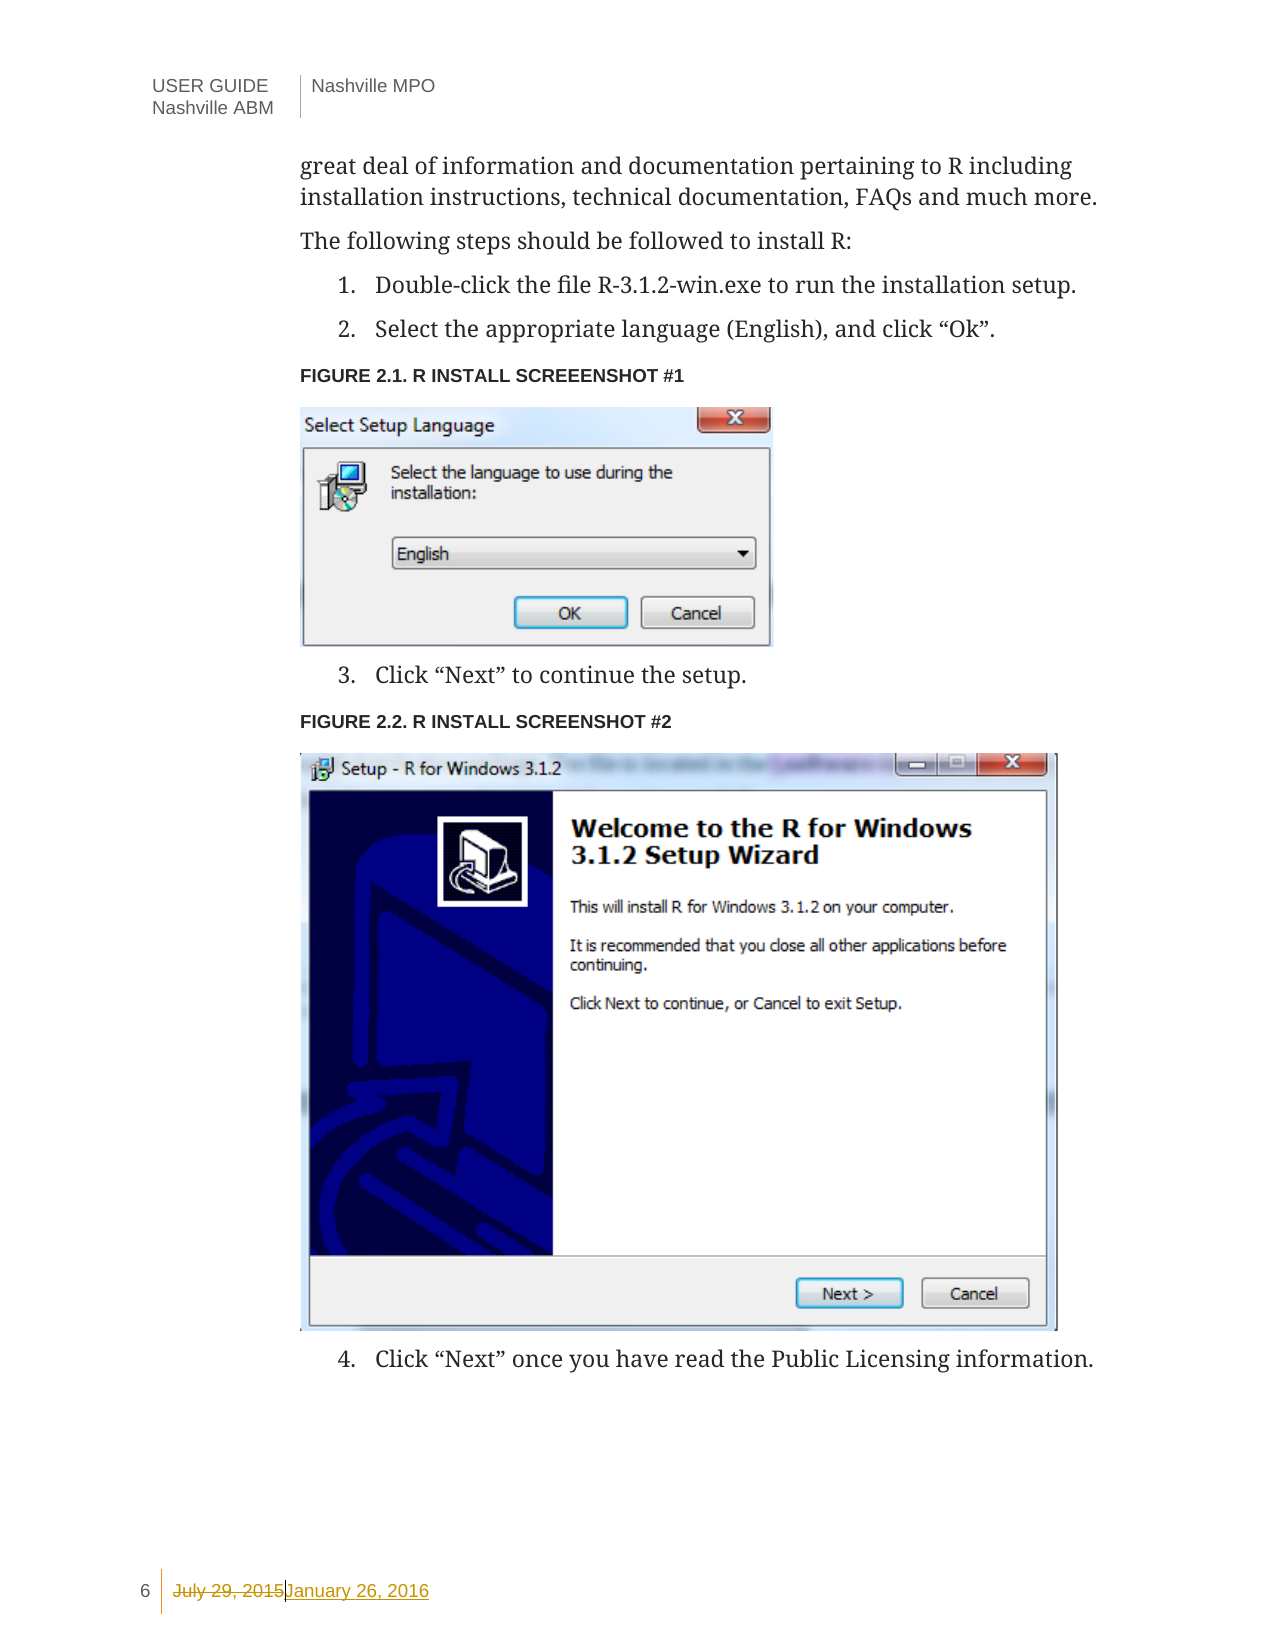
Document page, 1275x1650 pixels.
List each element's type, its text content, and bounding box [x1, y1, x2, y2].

text The following steps should be followed to install R: [300, 225, 1125, 256]
list Click “Next” to continue the setup. [337, 658, 1125, 690]
list Select the appropriate language (English), and click “Ok”. [337, 312, 1125, 344]
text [300, 150, 1125, 212]
text Figure 2.1. R Install Screeenshot #1 [300, 364, 1125, 386]
picture [300, 753, 1058, 1331]
list Click “Next” once you have read the Public Licensing information. [337, 1343, 1125, 1374]
list Double-click the file R-3.1.2-win.exe to run the installation setup. [337, 269, 1125, 300]
picture [300, 407, 774, 647]
text Figure 2.2. R Install Screenshot #2 [300, 711, 1125, 732]
